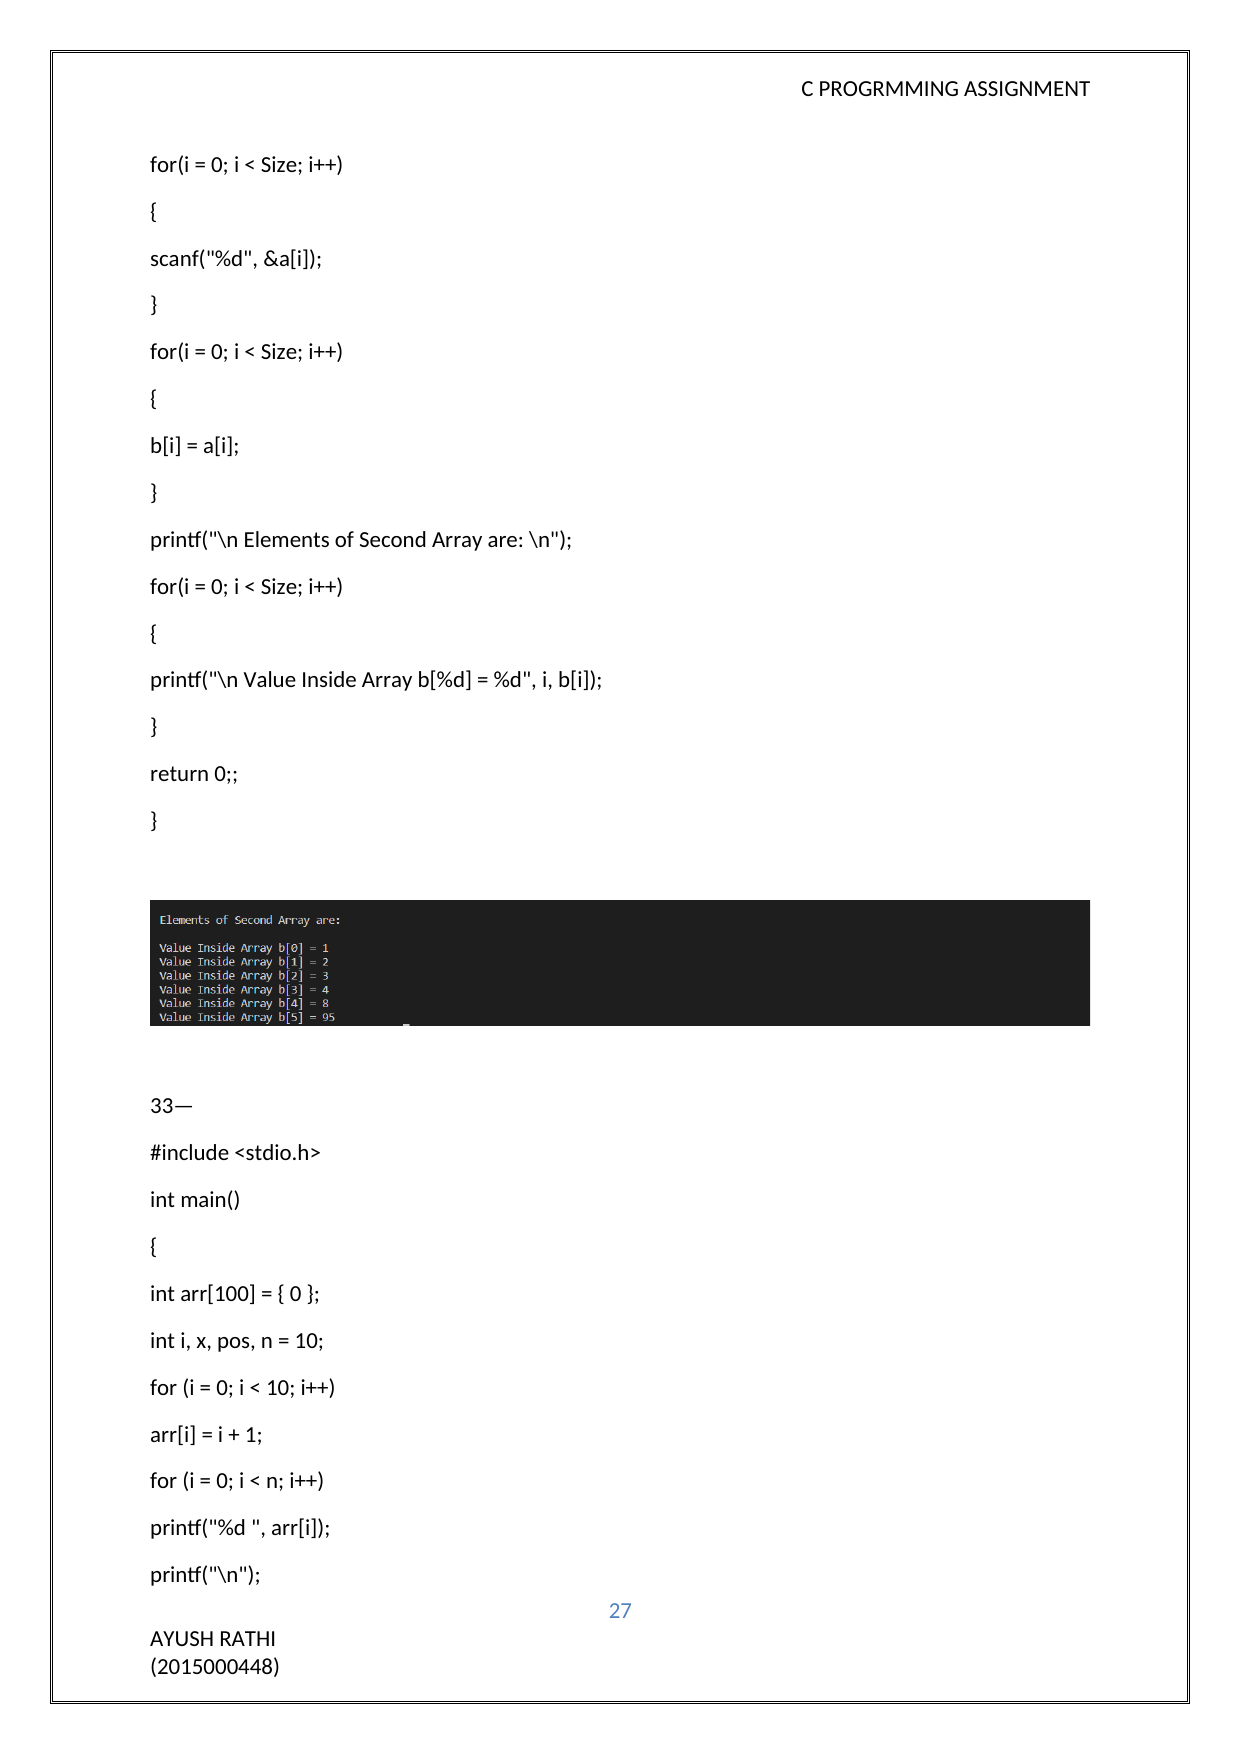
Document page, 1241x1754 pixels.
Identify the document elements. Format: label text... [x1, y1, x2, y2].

text for(i = 0; i < Size; i++) [150, 572, 1090, 600]
text #include <stdio.h> [150, 1138, 1090, 1166]
text printf("\n Elements of Second Array are: \n"); [150, 525, 1090, 553]
text } [150, 806, 1090, 834]
text b[i] = a[i]; [150, 431, 1090, 459]
text scanf("%d", &a[i]); [150, 244, 1090, 272]
text { [150, 1232, 1090, 1260]
text arr[i] = i + 1; [150, 1420, 1090, 1448]
text { [150, 197, 1090, 225]
text 33— [150, 1092, 1090, 1119]
text { [150, 384, 1090, 412]
text return 0;; [150, 759, 1090, 787]
text for(i = 0; i < Size; i++) [150, 337, 1090, 366]
text { [150, 619, 1090, 647]
text for(i = 0; i < Size; i++) [150, 150, 1090, 178]
text for (i = 0; i < n; i++) [150, 1467, 1090, 1494]
text printf("%d ", arr[i]); [150, 1513, 1090, 1541]
text int main() [150, 1185, 1090, 1213]
text } [150, 291, 1090, 319]
text } [150, 478, 1090, 506]
text printf("\n"); [150, 1560, 1090, 1588]
text for (i = 0; i < 10; i++) [150, 1373, 1090, 1401]
text } [150, 712, 1090, 741]
text int i, x, pos, n = 10; [150, 1326, 1090, 1354]
text printf("\n Value Inside Array b[%d] = %d", i, b[i]); [150, 666, 1090, 694]
picture [150, 900, 1091, 1026]
text int arr[100] = { 0 }; [150, 1279, 1090, 1307]
